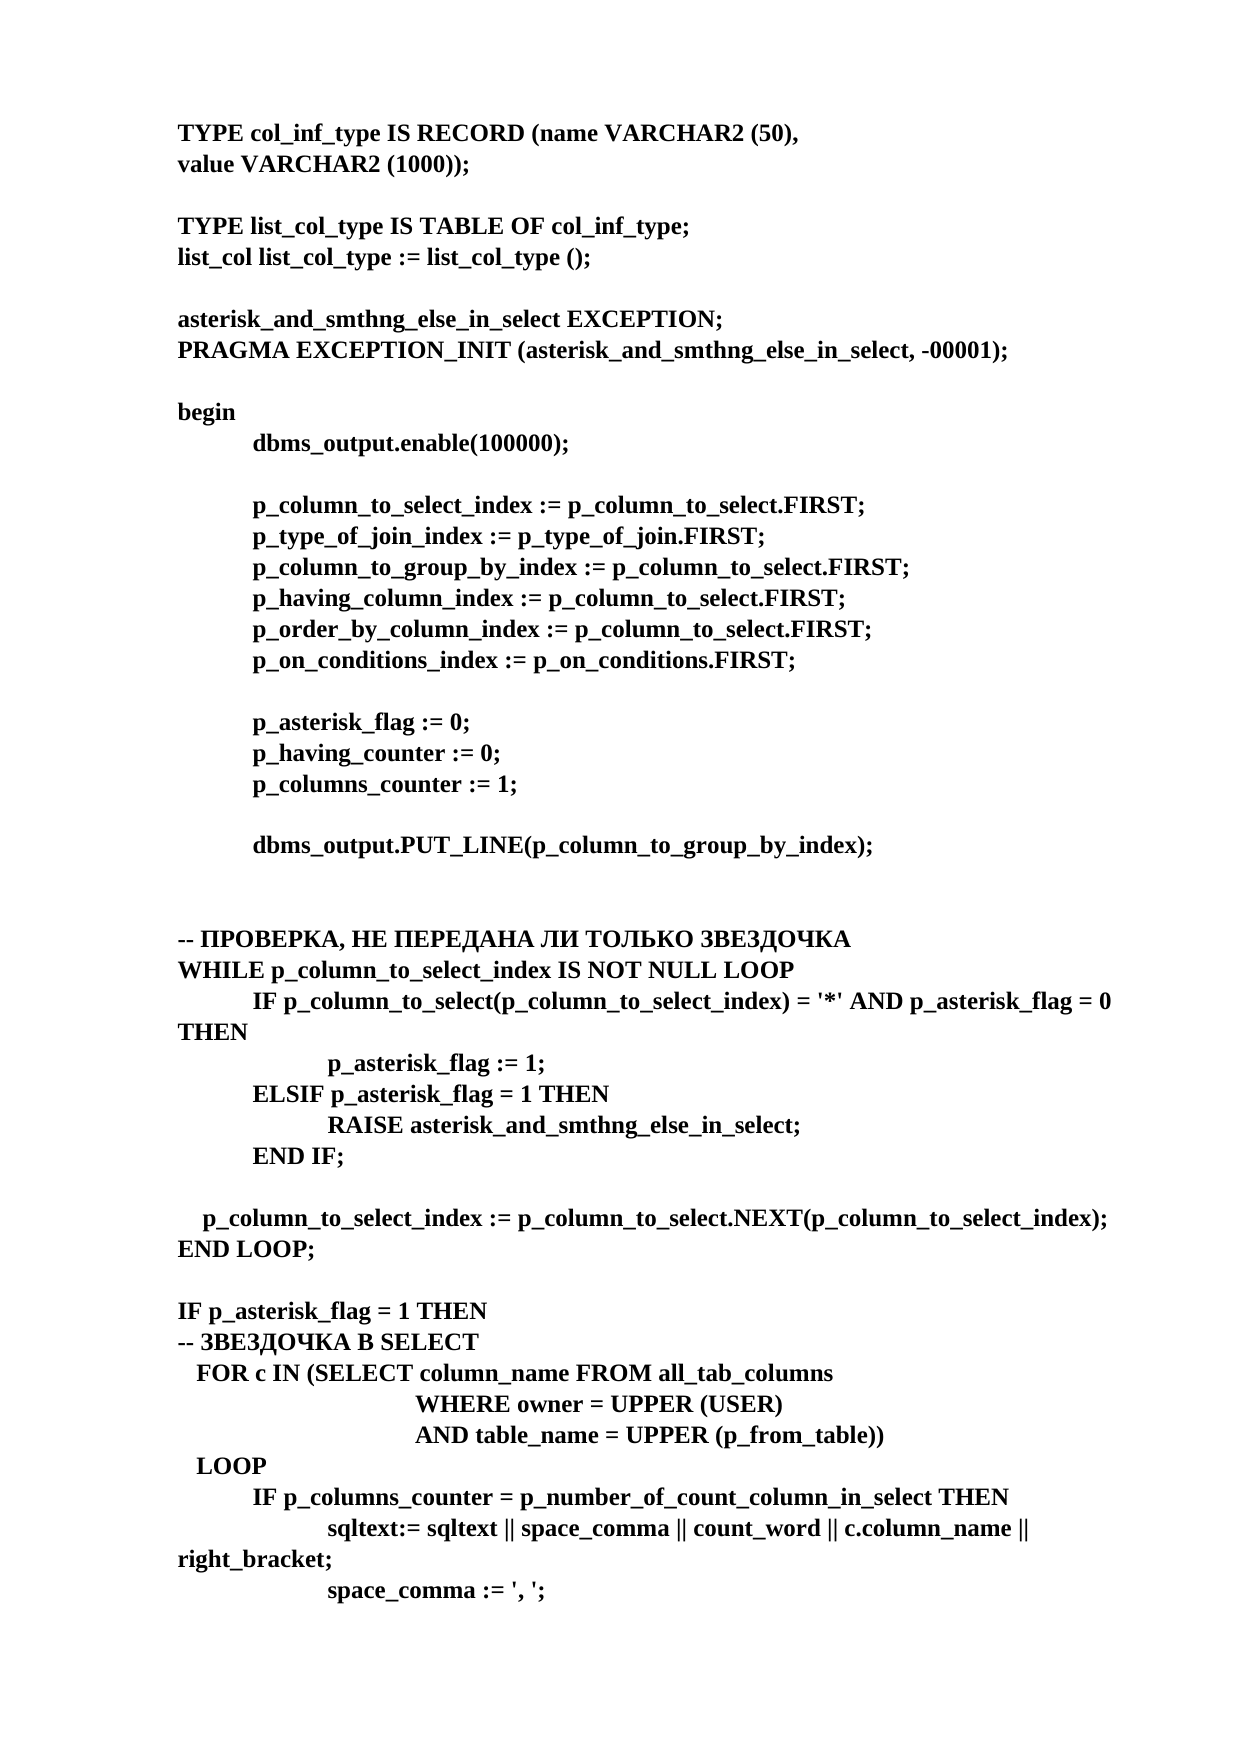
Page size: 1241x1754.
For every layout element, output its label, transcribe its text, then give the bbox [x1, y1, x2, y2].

text list_col list_col_type := list_col_type (); [177, 242, 1152, 271]
text p_type_of_join_index := p_type_of_join.FIRST; [177, 521, 1152, 550]
text space_comma := ', '; [177, 1576, 1152, 1604]
text p_asterisk_flag := 0; [177, 707, 1152, 736]
text IF p_asterisk_flag = 1 THEN [177, 1296, 1152, 1325]
text p_order_by_column_index := p_column_to_select.FIRST; [177, 614, 1152, 643]
text p_asterisk_flag := 1; [177, 1048, 1152, 1077]
text p_having_column_index := p_column_to_select.FIRST; [177, 583, 1152, 612]
text dbms_output.enable(100000); [177, 428, 1152, 457]
text sqltext:= sqltext || space_comma || count_word || c.column_name || right_bracket; [177, 1513, 1152, 1573]
text WHILE p_column_to_select_index IS NOT NULL LOOP [177, 955, 1152, 983]
text p_columns_counter := 1; [177, 769, 1152, 798]
text IF p_columns_counter = p_number_of_count_column_in_select THEN [177, 1482, 1152, 1511]
text FOR c IN (SELECT column_name FROM all_tab_columns [177, 1358, 1152, 1387]
text RAISE asterisk_and_smthng_else_in_select; [177, 1110, 1152, 1139]
text dbms_output.PUT_LINE(p_column_to_group_by_index); [177, 831, 1152, 859]
text begin [177, 397, 1152, 426]
text TYPE col_inf_type IS RECORD (name VARCHAR2 (50), [177, 118, 1152, 147]
text p_on_conditions_index := p_on_conditions.FIRST; [177, 645, 1152, 674]
text p_column_to_select_index := p_column_to_select.NEXT(p_column_to_select_index); [177, 1203, 1152, 1232]
text TYPE list_col_type IS TABLE OF col_inf_type; [177, 211, 1152, 240]
text WHERE owner = UPPER (USER) [177, 1389, 1152, 1418]
text END LOOP; [177, 1234, 1152, 1263]
text END IF; [177, 1141, 1152, 1170]
text -- ПРОВЕРКА, НЕ ПЕРЕДАНА ЛИ ТОЛЬКО ЗВЕЗДОЧКА [177, 924, 1152, 952]
text PRAGMA EXCEPTION_INIT (asterisk_and_smthng_else_in_select, -00001); [177, 335, 1152, 364]
text IF p_column_to_select(p_column_to_select_index) = '*' AND p_asterisk_flag = 0 THEN [177, 986, 1152, 1046]
text p_column_to_select_index := p_column_to_select.FIRST; [177, 490, 1152, 519]
text AND table_name = UPPER (p_from_table)) [177, 1420, 1152, 1449]
text LOOP [177, 1451, 1152, 1480]
text value VARCHAR2 (1000)); [177, 149, 1152, 178]
text p_having_counter := 0; [177, 738, 1152, 767]
text asterisk_and_smthng_else_in_select EXCEPTION; [177, 304, 1152, 333]
text -- ЗВЕЗДОЧКА В SELECT [177, 1327, 1152, 1356]
text ELSIF p_asterisk_flag = 1 THEN [177, 1079, 1152, 1108]
text p_column_to_group_by_index := p_column_to_select.FIRST; [177, 552, 1152, 581]
